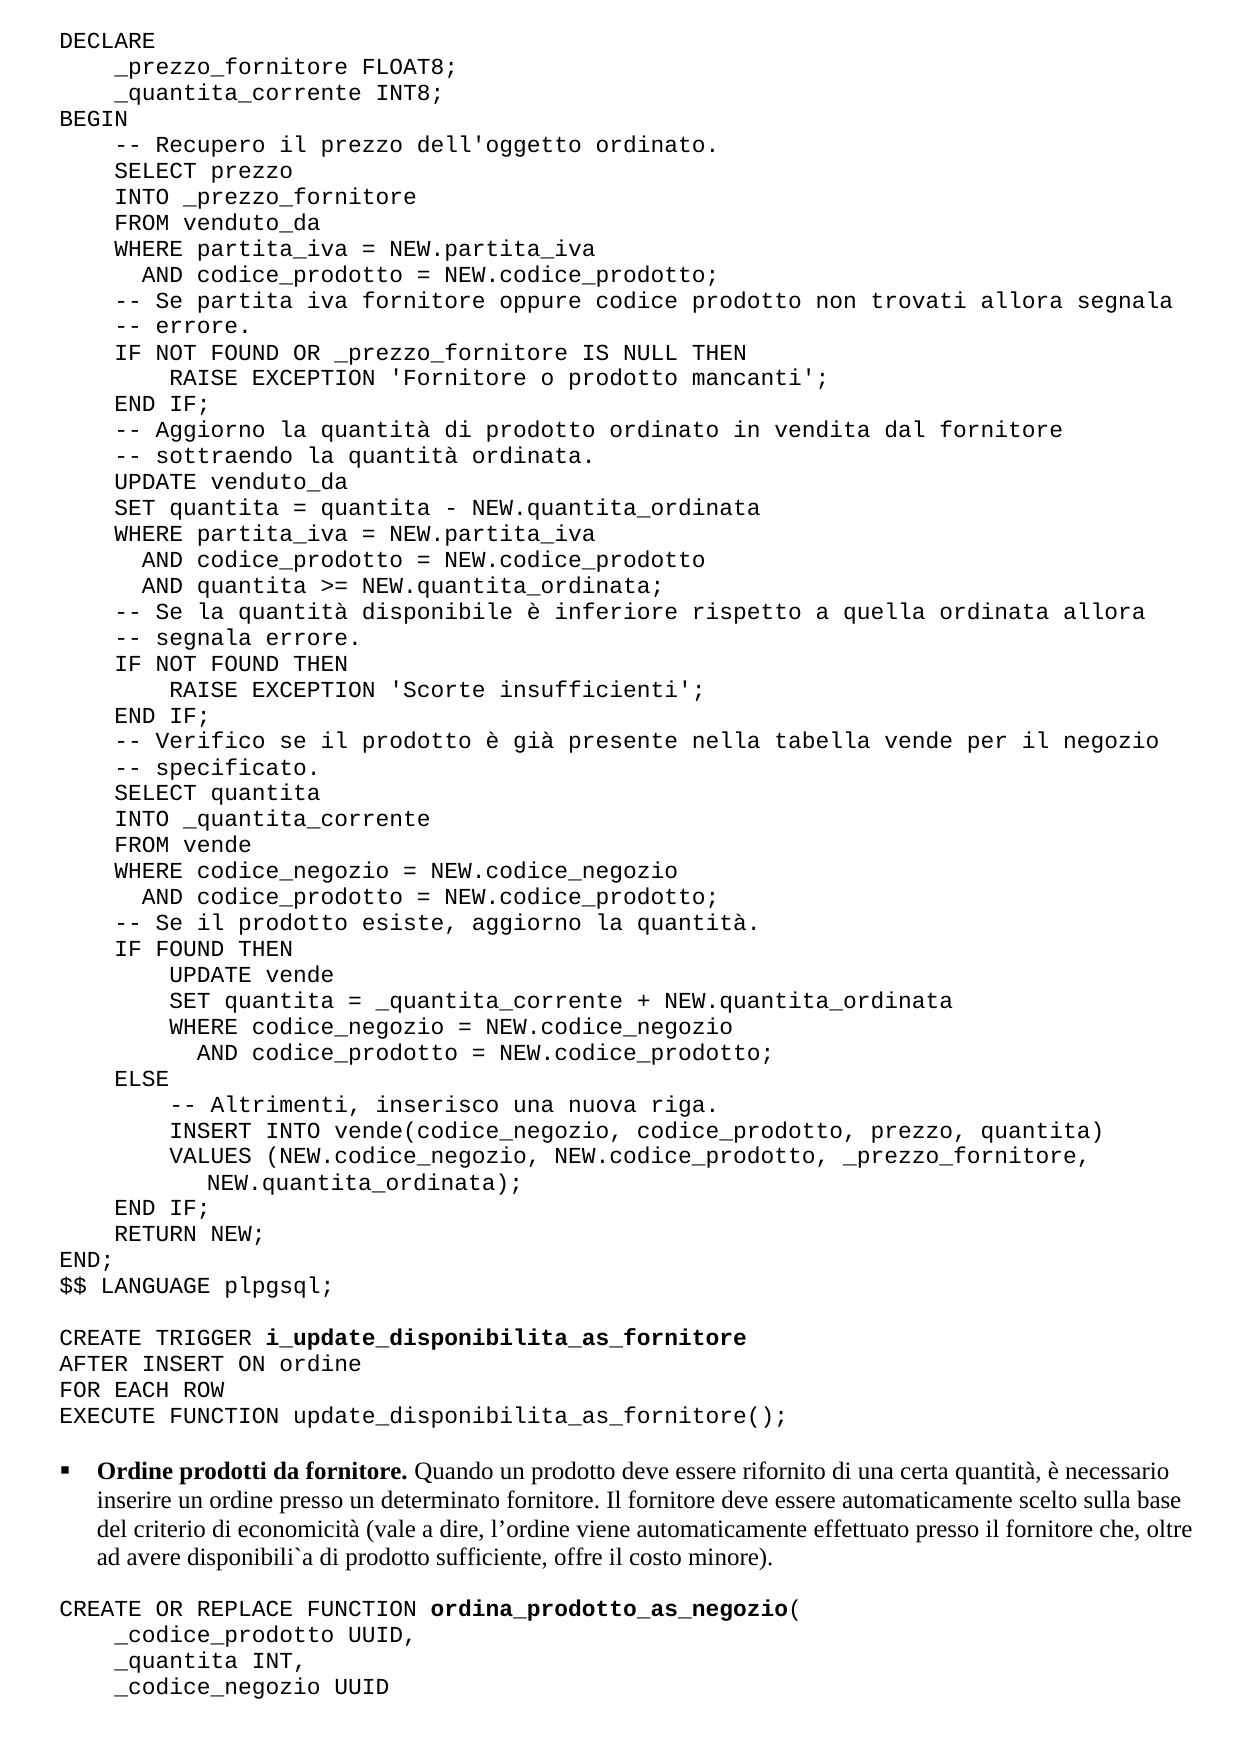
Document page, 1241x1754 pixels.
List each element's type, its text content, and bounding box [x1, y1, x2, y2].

text RAISE EXCEPTION 'Fornitore o prodotto mancanti'; [59, 367, 1211, 393]
text AND codice_prodotto = NEW.codice_prodotto; [59, 263, 1211, 289]
text -- errore. [59, 315, 1211, 341]
text AND codice_prodotto = NEW.codice_prodotto [59, 548, 1211, 574]
text BEGIN [59, 107, 1211, 133]
text _prezzo_fornitore FLOAT8; [59, 56, 1211, 81]
text -- Se partita iva fornitore oppure codice prodotto non trovati allora segnala [59, 289, 1211, 315]
text VALUES (NEW.codice_negozio, NEW.codice_prodotto, _prezzo_fornitore, NEW.quantita_ordinata); [59, 1145, 1211, 1197]
text RAISE EXCEPTION 'Scorte insufficienti'; [59, 678, 1211, 704]
text END; [59, 1249, 1211, 1274]
text -- Recupero il prezzo dell'oggetto ordinato. [59, 133, 1211, 159]
text FOR EACH ROW [59, 1378, 1211, 1404]
text WHERE codice_negozio = NEW.codice_negozio [59, 1015, 1211, 1041]
text RETURN NEW; [59, 1223, 1211, 1249]
text CREATE TRIGGER i_update_disponibilita_as_fornitore [59, 1326, 1211, 1352]
text IF FOUND THEN [59, 937, 1211, 963]
list Ordine prodotti da fornitore. Quando un prodotto deve essere rifornito di una certa quantità, è necessario inserire un ordine presso un determinato fornitore. Il fornitore deve essere automaticamente scelto sulla base del criterio di economicità (vale a dire, l’ordine viene automaticamente effettuato presso il fornitore che, oltre ad avere disponibili`a di prodotto sufficiente, offre il costo minore). [59, 1456, 1211, 1571]
text SELECT prezzo [59, 159, 1211, 185]
text -- Verifico se il prodotto è già presente nella tabella vende per il negozio [59, 730, 1211, 756]
text AND codice_prodotto = NEW.codice_prodotto; [59, 886, 1211, 911]
text FROM vende [59, 834, 1211, 859]
text SET quantita = quantita - NEW.quantita_ordinata [59, 496, 1211, 522]
text WHERE partita_iva = NEW.partita_iva [59, 522, 1211, 548]
text EXECUTE FUNCTION update_disponibilita_as_fornitore(); [59, 1404, 1211, 1430]
text -- Aggiorno la quantità di prodotto ordinato in vendita dal fornitore [59, 419, 1211, 444]
text SET quantita = _quantita_corrente + NEW.quantita_ordinata [59, 989, 1211, 1015]
text WHERE codice_negozio = NEW.codice_negozio [59, 859, 1211, 886]
text -- Se la quantità disponibile è inferiore rispetto a quella ordinata allora [59, 600, 1211, 626]
text END IF; [59, 704, 1211, 730]
text -- sottraendo la quantità ordinata. [59, 444, 1211, 471]
text INTO _quantita_corrente [59, 808, 1211, 834]
text AND codice_prodotto = NEW.codice_prodotto; [59, 1041, 1211, 1067]
text $$ LANGUAGE plpgsql; [59, 1274, 1211, 1301]
text _codice_prodotto UUID, [59, 1623, 1211, 1649]
text FROM venduto_da [59, 211, 1211, 237]
text _quantita INT, [59, 1649, 1211, 1675]
text _quantita_corrente INT8; [59, 81, 1211, 107]
text -- specificato. [59, 756, 1211, 782]
text WHERE partita_iva = NEW.partita_iva [59, 237, 1211, 263]
text -- Altrimenti, inserisco una nuova riga. [59, 1093, 1211, 1119]
text SELECT quantita [59, 782, 1211, 808]
text ELSE [59, 1067, 1211, 1093]
text AFTER INSERT ON ordine [59, 1352, 1211, 1378]
text END IF; [59, 1197, 1211, 1223]
text -- segnala errore. [59, 626, 1211, 652]
text UPDATE vende [59, 963, 1211, 989]
text IF NOT FOUND THEN [59, 652, 1211, 678]
text END IF; [59, 393, 1211, 419]
text _codice_negozio UUID [59, 1675, 1211, 1701]
text DECLARE [59, 29, 1211, 56]
text AND quantita >= NEW.quantita_ordinata; [59, 574, 1211, 600]
text INSERT INTO vende(codice_negozio, codice_prodotto, prezzo, quantita) [59, 1119, 1211, 1145]
text CREATE OR REPLACE FUNCTION ordina_prodotto_as_negozio( [59, 1597, 1211, 1623]
text INTO _prezzo_fornitore [59, 185, 1211, 211]
text IF NOT FOUND OR _prezzo_fornitore IS NULL THEN [59, 341, 1211, 367]
text -- Se il prodotto esiste, aggiorno la quantità. [59, 911, 1211, 937]
text UPDATE venduto_da [59, 471, 1211, 496]
